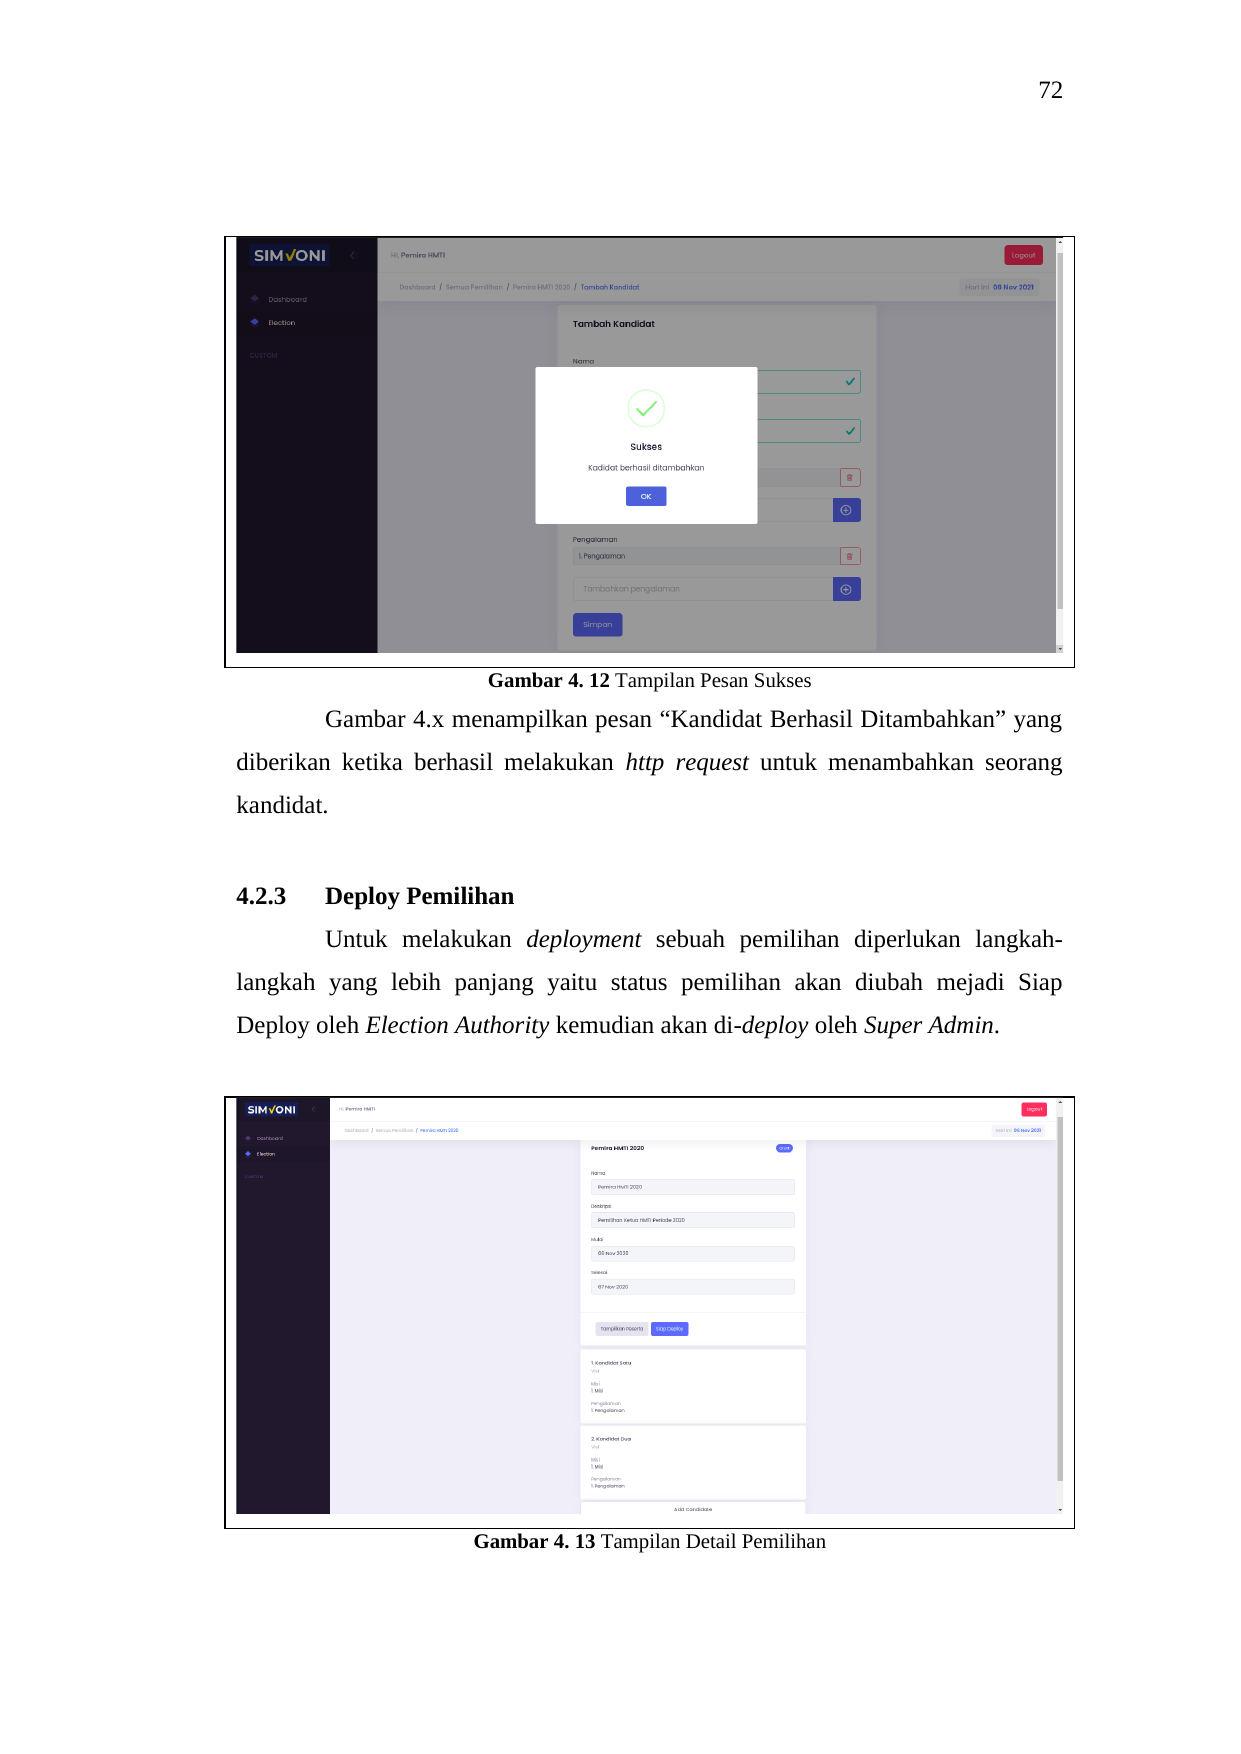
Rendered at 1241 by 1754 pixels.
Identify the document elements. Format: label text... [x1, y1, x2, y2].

text Gambar 4. 13 Tampilan Detail Pemilihan [236, 1529, 1063, 1553]
table_header [226, 237, 1074, 667]
table_header [226, 1098, 1074, 1528]
picture [236, 237, 1064, 653]
subtitle Deploy Pemilihan [236, 881, 1063, 909]
picture [236, 1097, 1064, 1514]
text Untuk melakukan deployment sebuah pemilihan diperlukan langkah-langkah yang lebih panjang yaitu status pemilihan akan diubah mejadi Siap Deploy oleh Election Authority kemudian akan di-deploy oleh Super Admin. [236, 924, 1063, 1039]
text Gambar 4. 12 Tampilan Pesan Sukses [236, 668, 1063, 692]
text Gambar 4.x menampilkan pesan “Kandidat Berhasil Ditambahkan” yang diberikan ketika berhasil melakukan http request untuk menambahkan seorang kandidat. [236, 704, 1063, 819]
